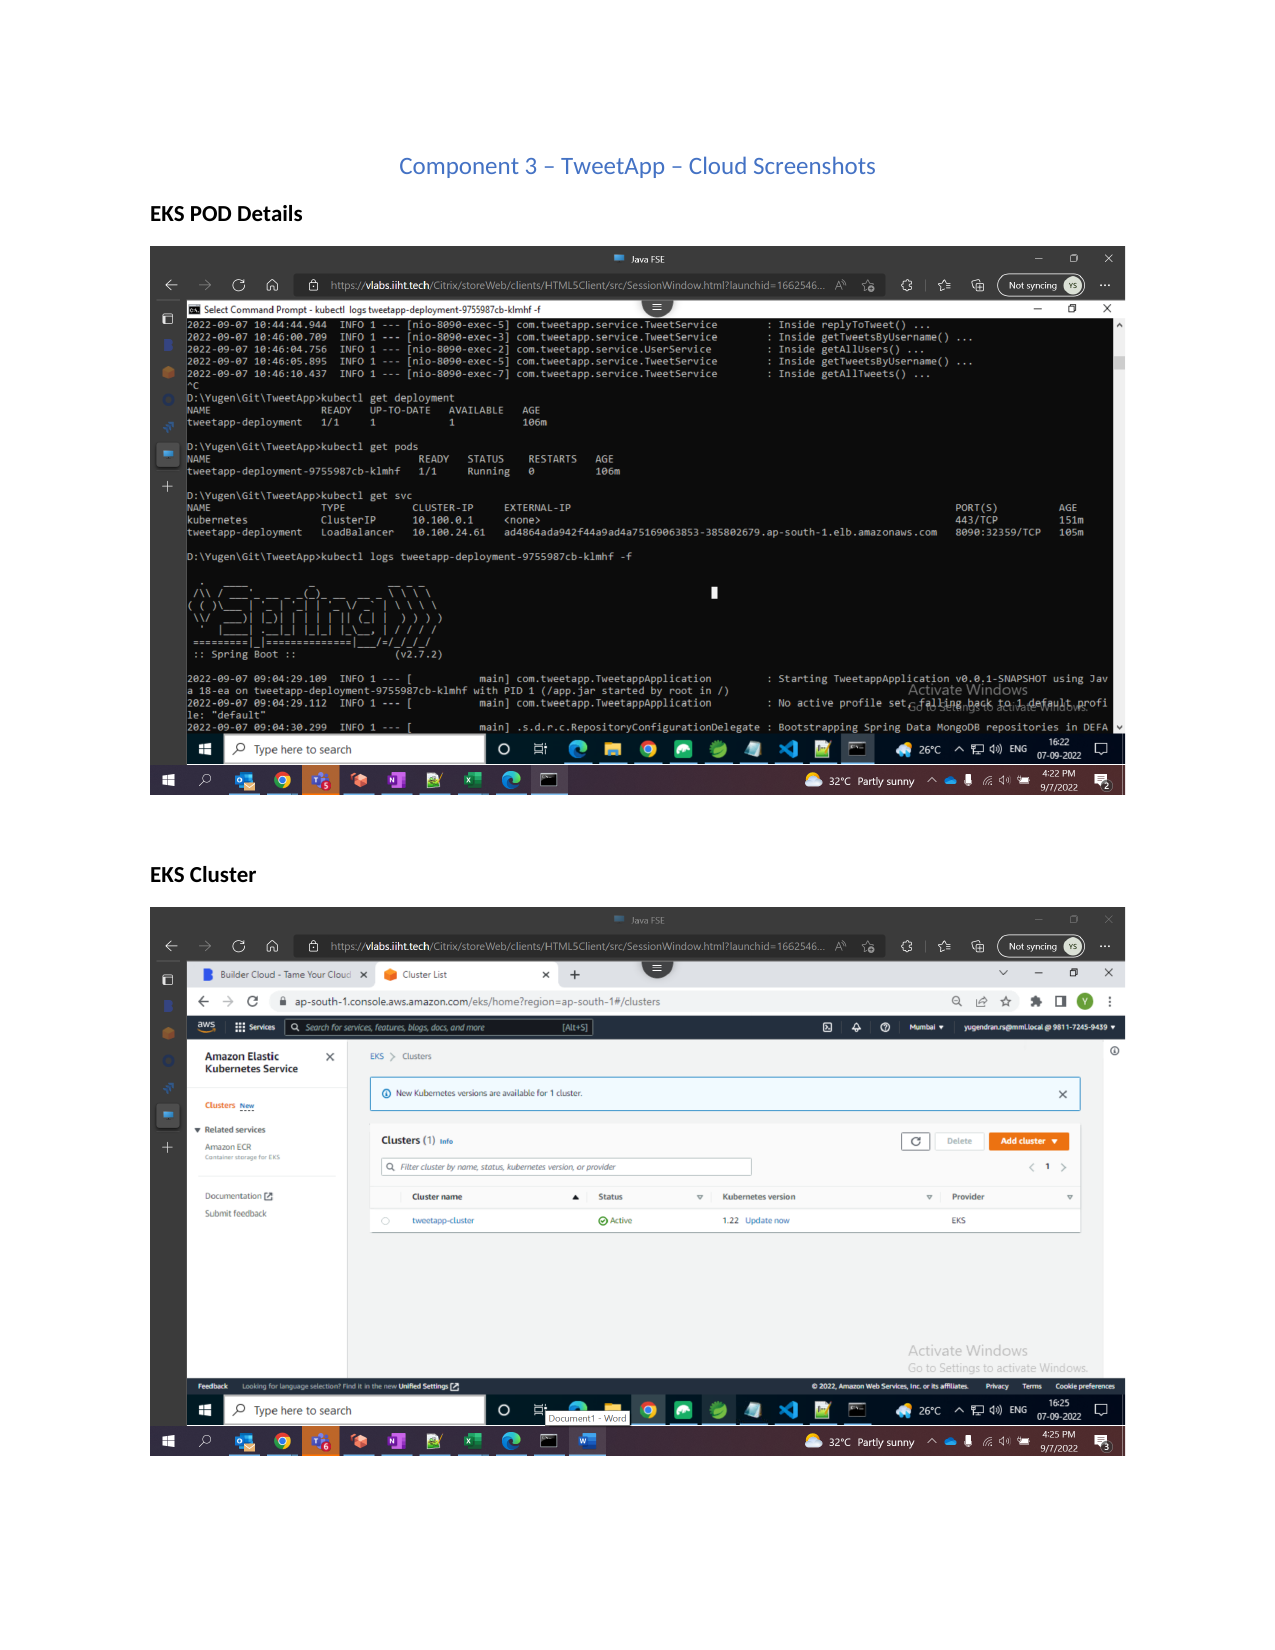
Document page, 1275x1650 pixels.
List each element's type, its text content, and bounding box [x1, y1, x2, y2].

picture [150, 246, 1125, 795]
text EKS Cluster [150, 861, 1125, 889]
text EKS POD Details [150, 199, 1125, 228]
picture [150, 907, 1125, 1456]
text Component 3 – TweetApp – Cloud Screenshots [150, 150, 1125, 181]
